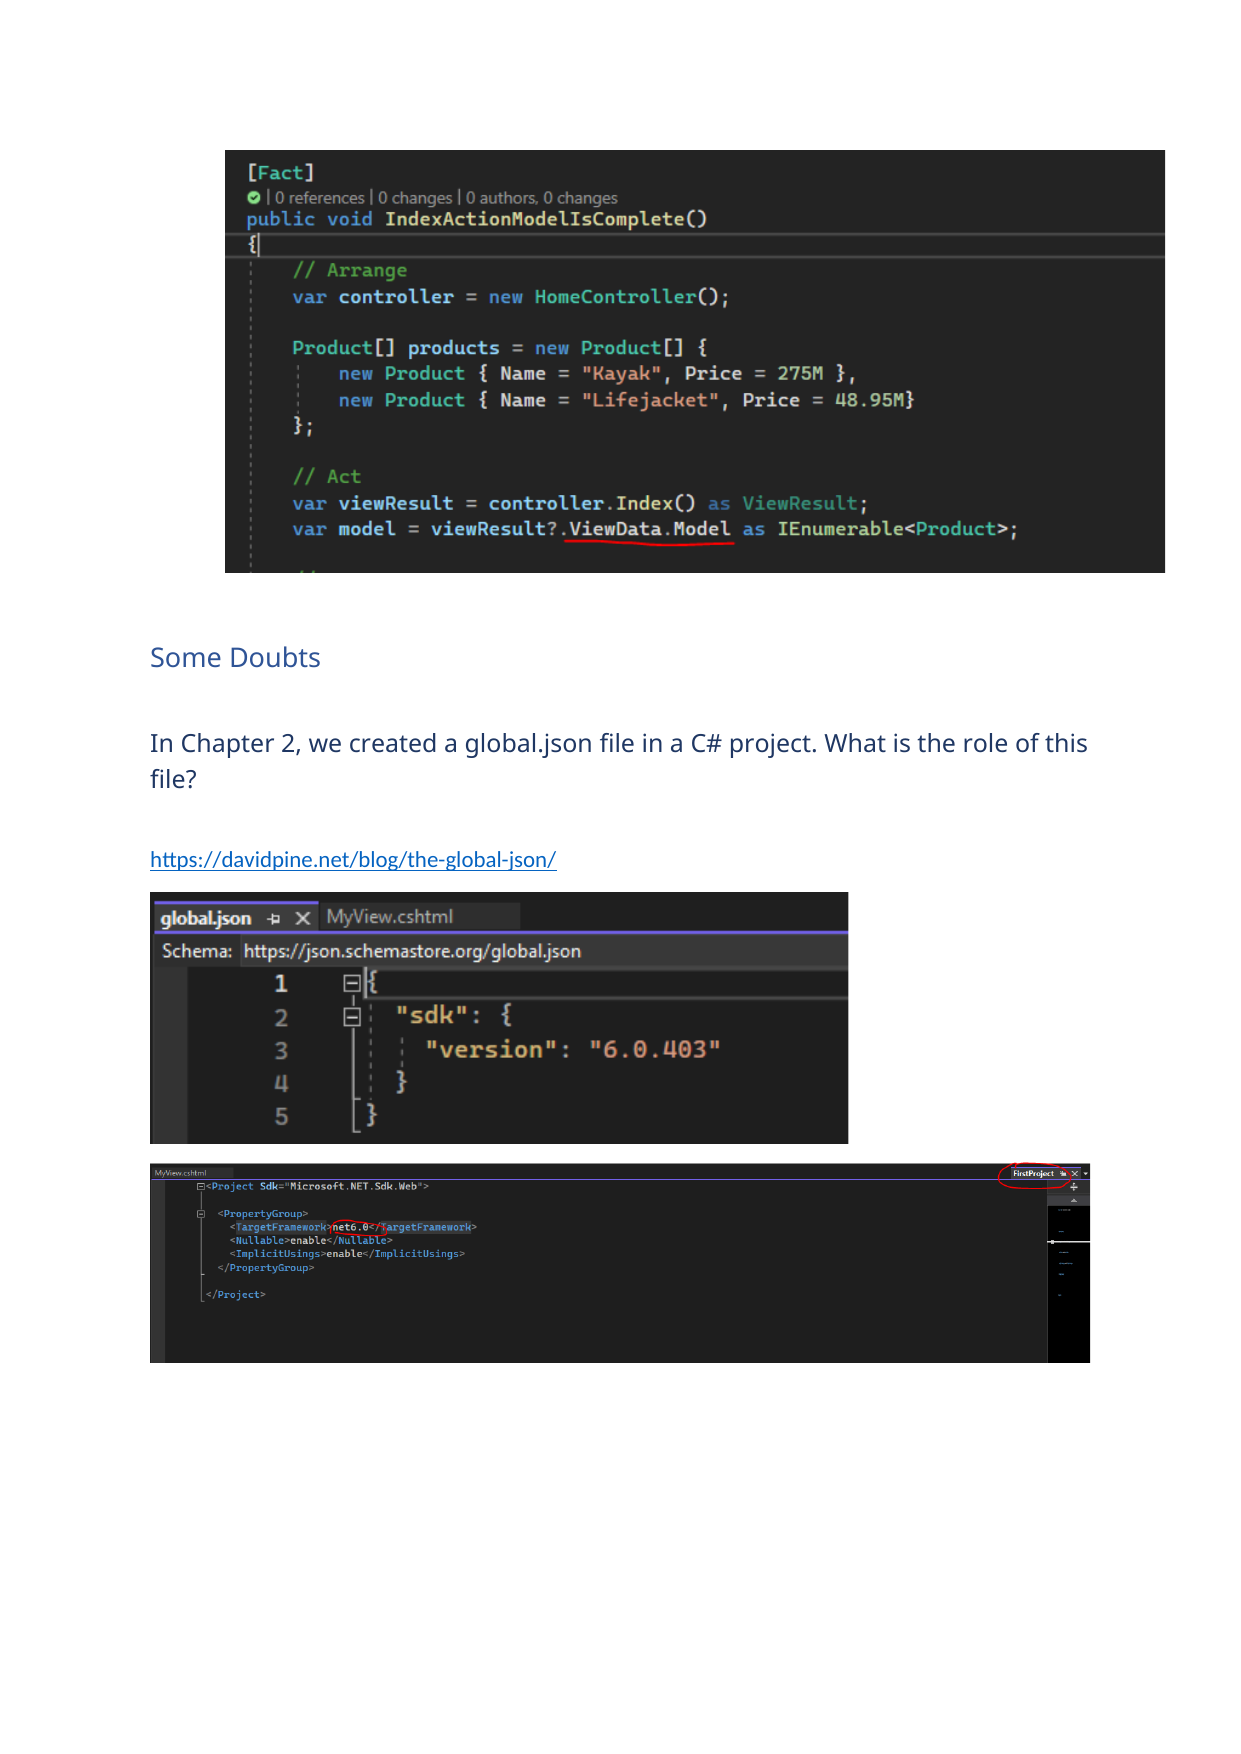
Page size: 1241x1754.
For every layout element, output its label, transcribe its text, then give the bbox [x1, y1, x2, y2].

picture [150, 892, 849, 1144]
picture [225, 150, 1166, 573]
picture [150, 1162, 1091, 1363]
text https://davidpine.net/blog/the-global-json/ [150, 846, 1090, 874]
subtitle Some Doubts [150, 638, 1090, 675]
subtitle In Chapter 2, we created a global.json file in a C# project. What is the role of this file? [150, 725, 1090, 796]
